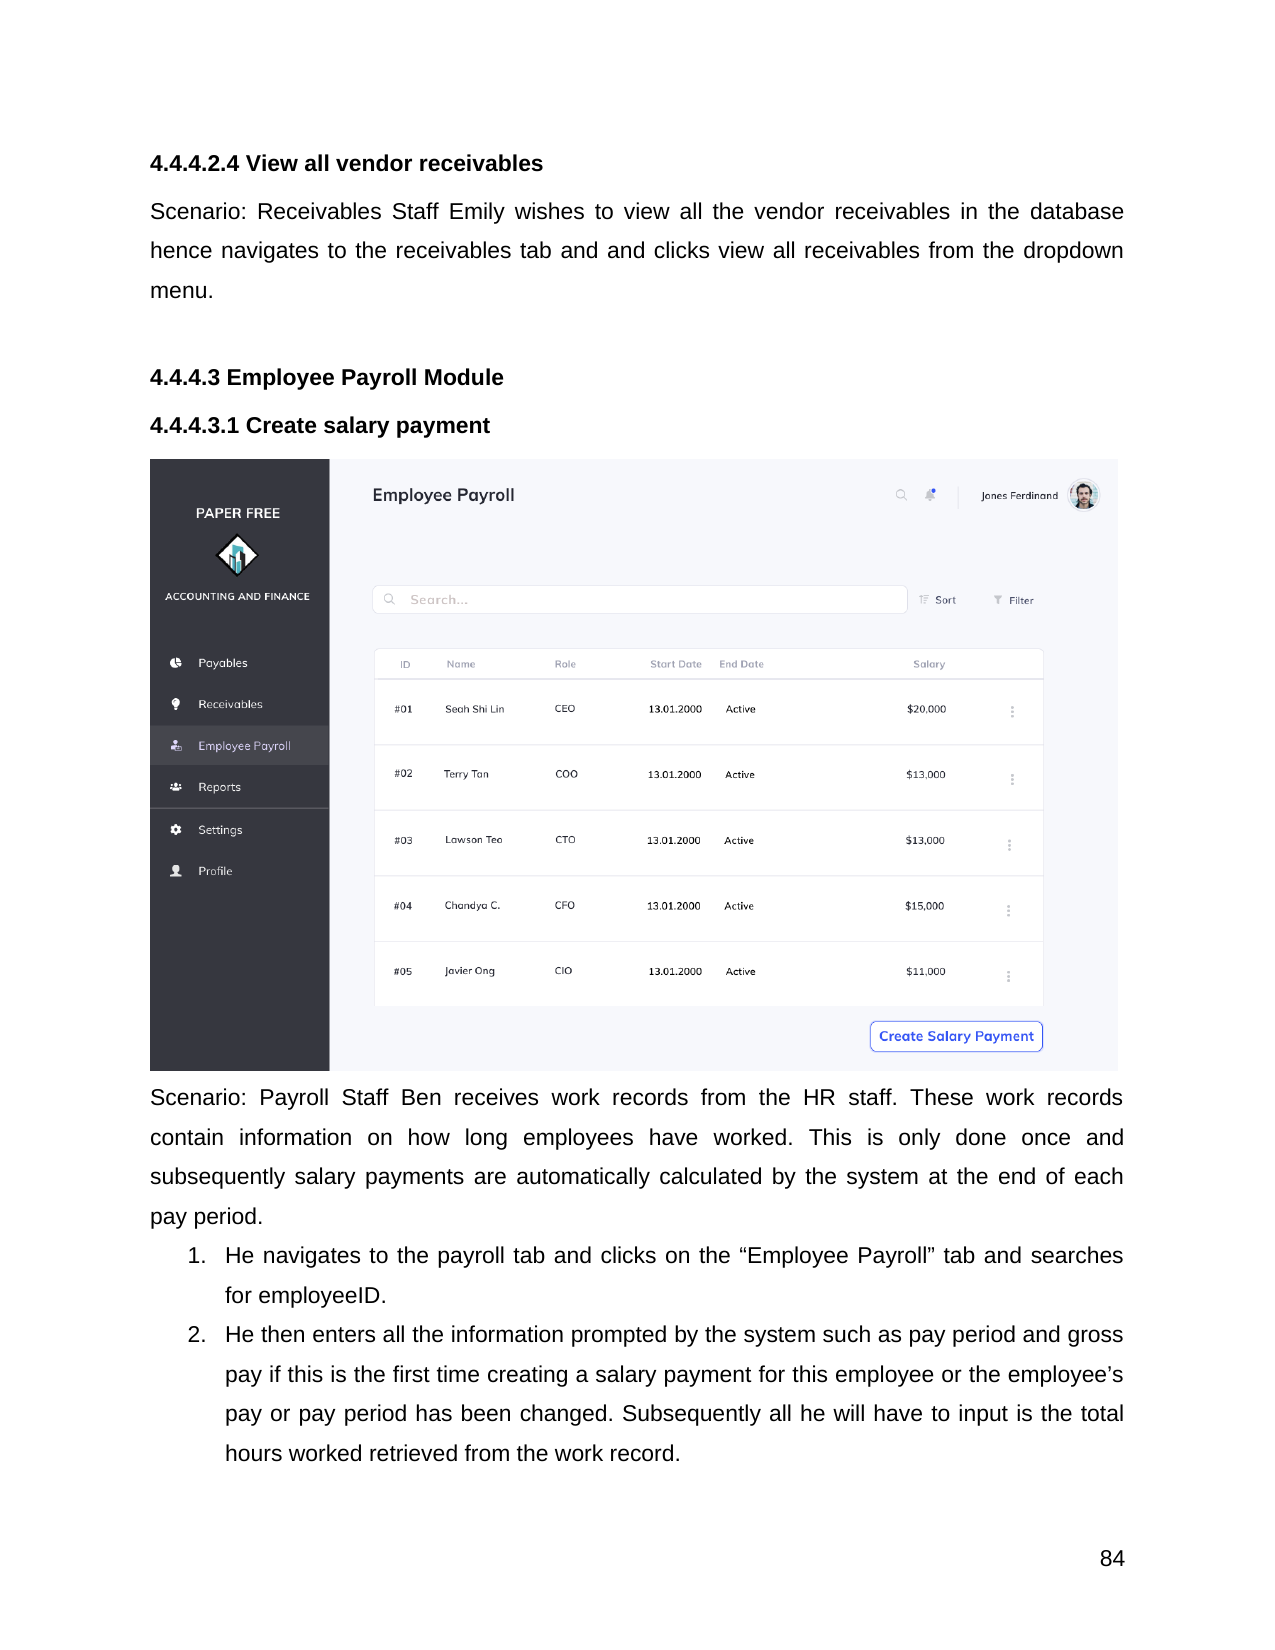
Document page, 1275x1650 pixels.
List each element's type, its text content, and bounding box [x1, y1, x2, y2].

picture [150, 459, 1118, 1071]
subtitle 4.4.4.2.4 View all vendor receivables [150, 150, 1125, 176]
subtitle 4.4.4.3 Employee Payroll Module [150, 364, 1125, 390]
list He then enters all the information prompted by the system such as pay period and gross pay if this is the first time creating a salary payment for this employee or the employee’s pay or pay period has been changed. Subsequently all he will have to input is the total hours worked retrieved from the work record. [187, 1321, 1125, 1466]
text Scenario: Payroll Staff Ben receives work records from the HR staff. These work records contain information on how long employees have worked. This is only done once and subsequently salary payments are automatically calculated by the system at the end of each pay period. [150, 1084, 1125, 1229]
subtitle 4.4.4.3.1 Create salary payment [150, 412, 1125, 438]
list He navigates to the payroll tab and clicks on the “Employee Payroll” tab and searches for employeeID. [187, 1242, 1125, 1308]
text Scenario: Receivables Staff Emily wishes to view all the vendor receivables in the database hence navigates to the receivables tab and and clicks view all receivables from the dropdown menu. [150, 198, 1125, 303]
